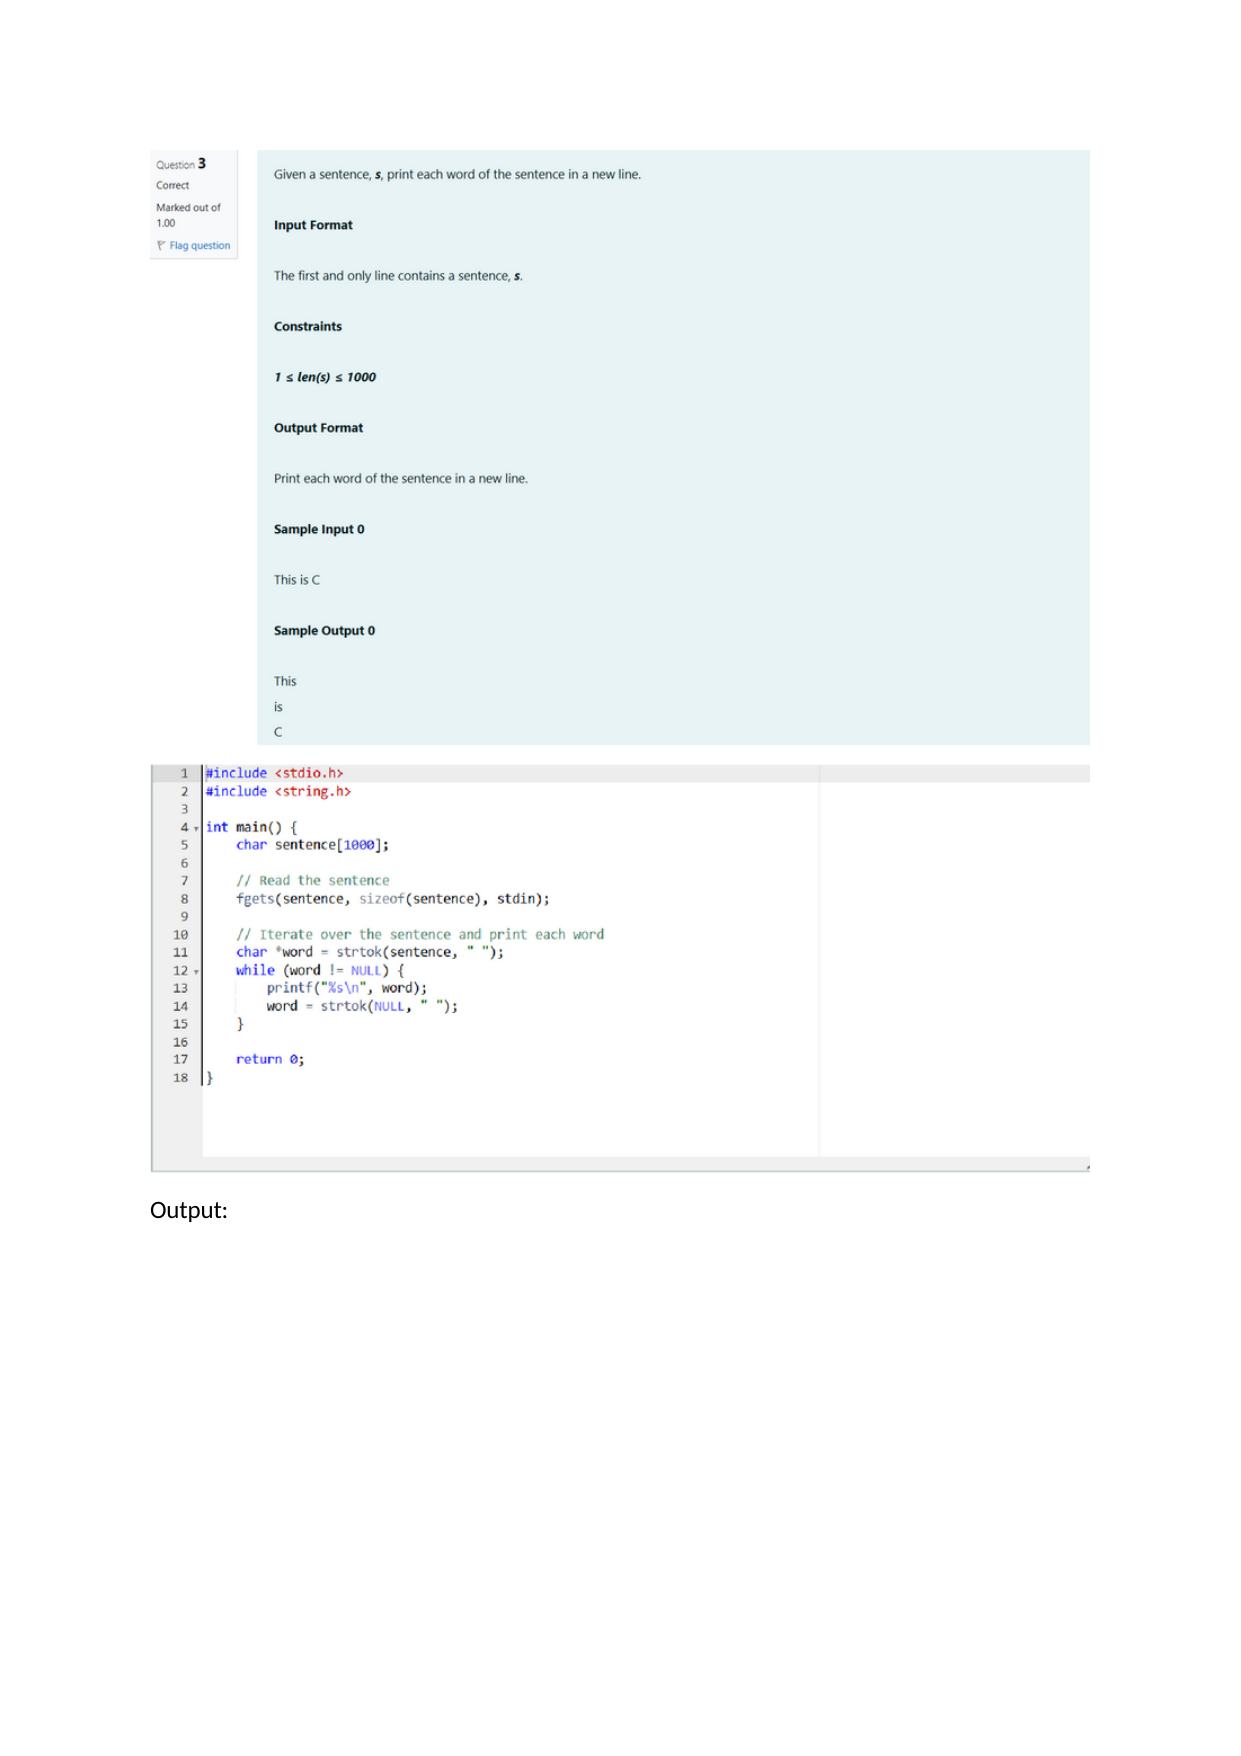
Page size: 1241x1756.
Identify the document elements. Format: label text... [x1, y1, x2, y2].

subtitle Output: [150, 1194, 1093, 1225]
picture [150, 150, 1090, 1173]
